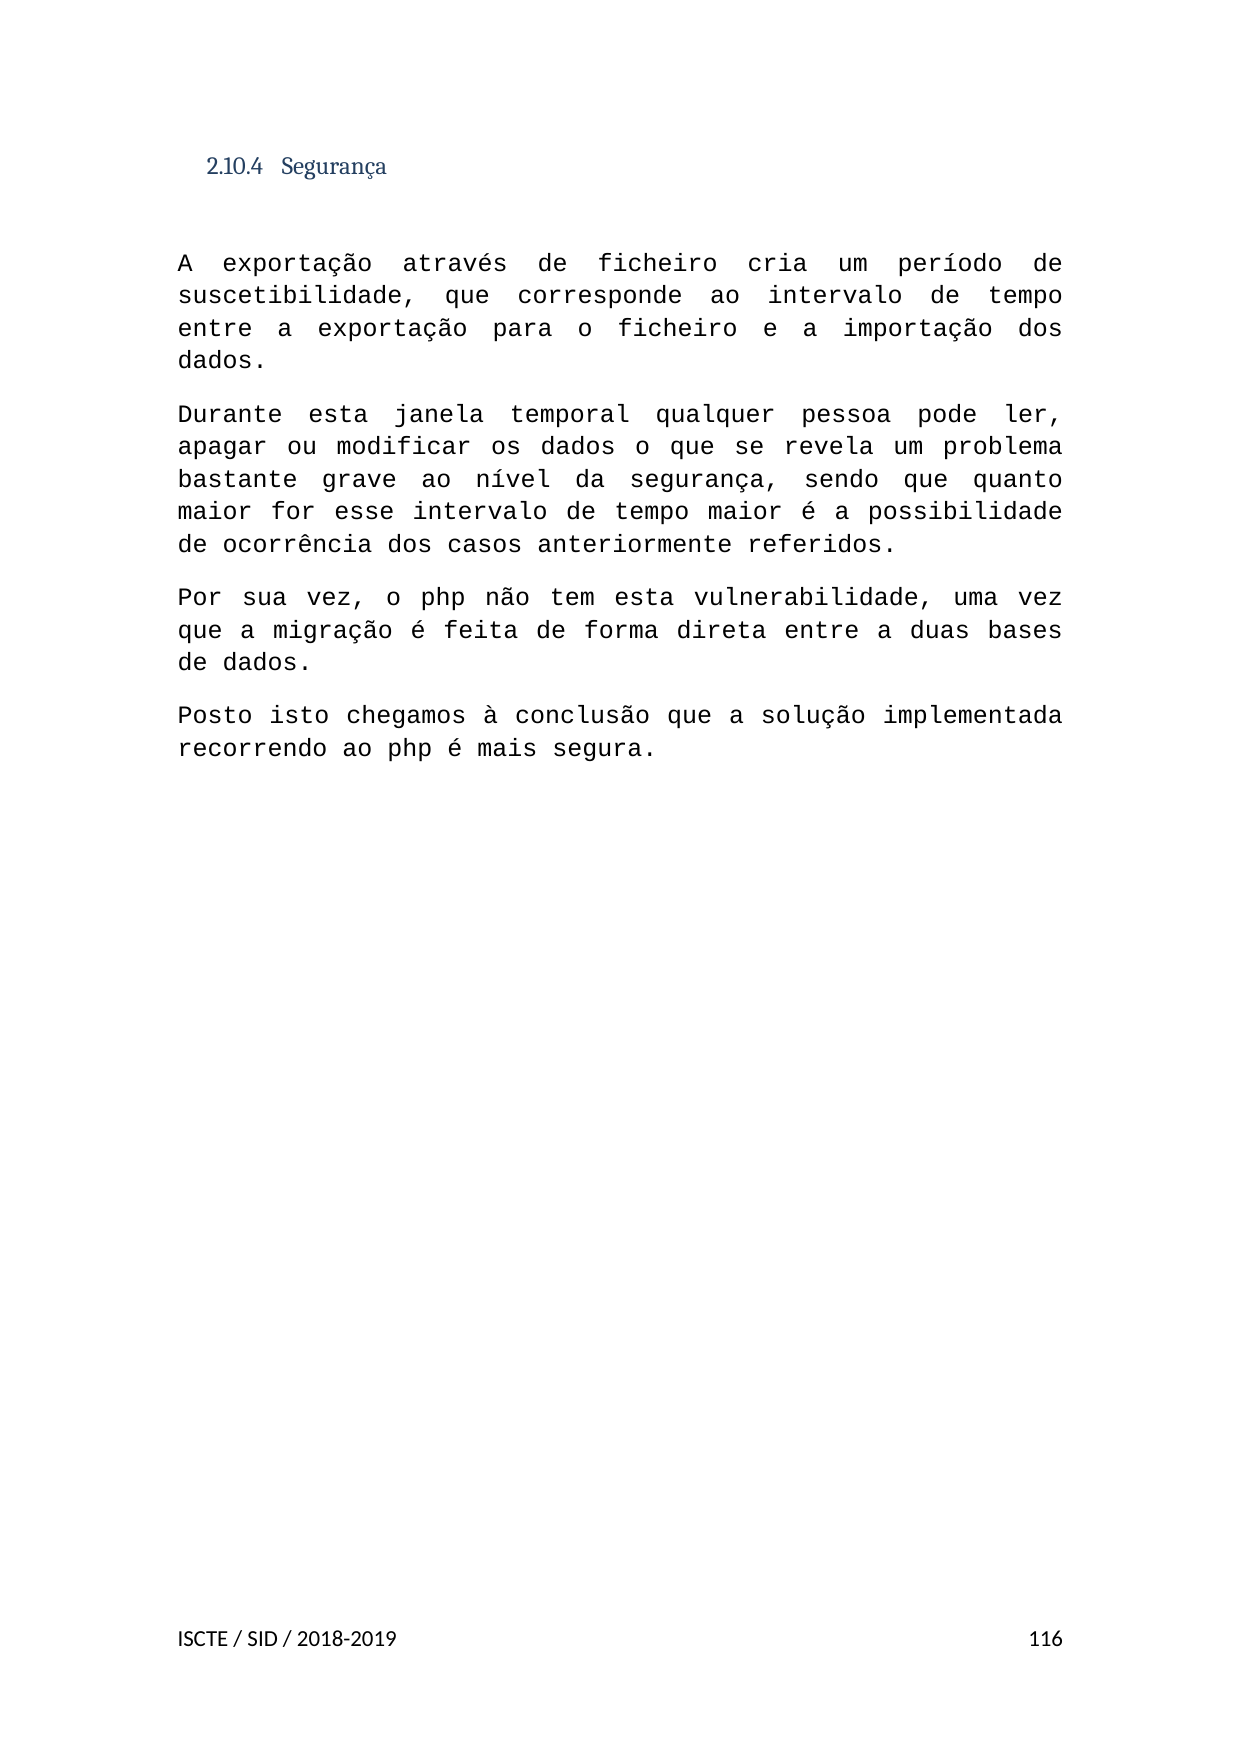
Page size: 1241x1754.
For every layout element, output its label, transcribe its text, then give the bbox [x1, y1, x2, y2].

text A exportação através de ficheiro cria um período de suscetibilidade, que corresponde ao intervalo de tempo entre a exportação para o ficheiro e a importação dos dados. [177, 251, 1063, 376]
text Por sua vez, o php não tem esta vulnerabilidade, uma vez que a migração é feita de forma direta entre a duas bases de dados. [177, 585, 1063, 678]
text Durante esta janela temporal qualquer pessoa pode ler, apagar ou modificar os dados o que se revela um problema bastante grave ao nível da segurança, sendo que quanto maior for esse intervalo de tempo maior é a possibilidade de ocorrência dos casos anteriormente referidos. [177, 401, 1063, 560]
subtitle Segurança [207, 152, 1063, 181]
text Posto isto chegamos à conclusão que a solução implementada recorrendo ao php é mais segura. [177, 703, 1063, 764]
